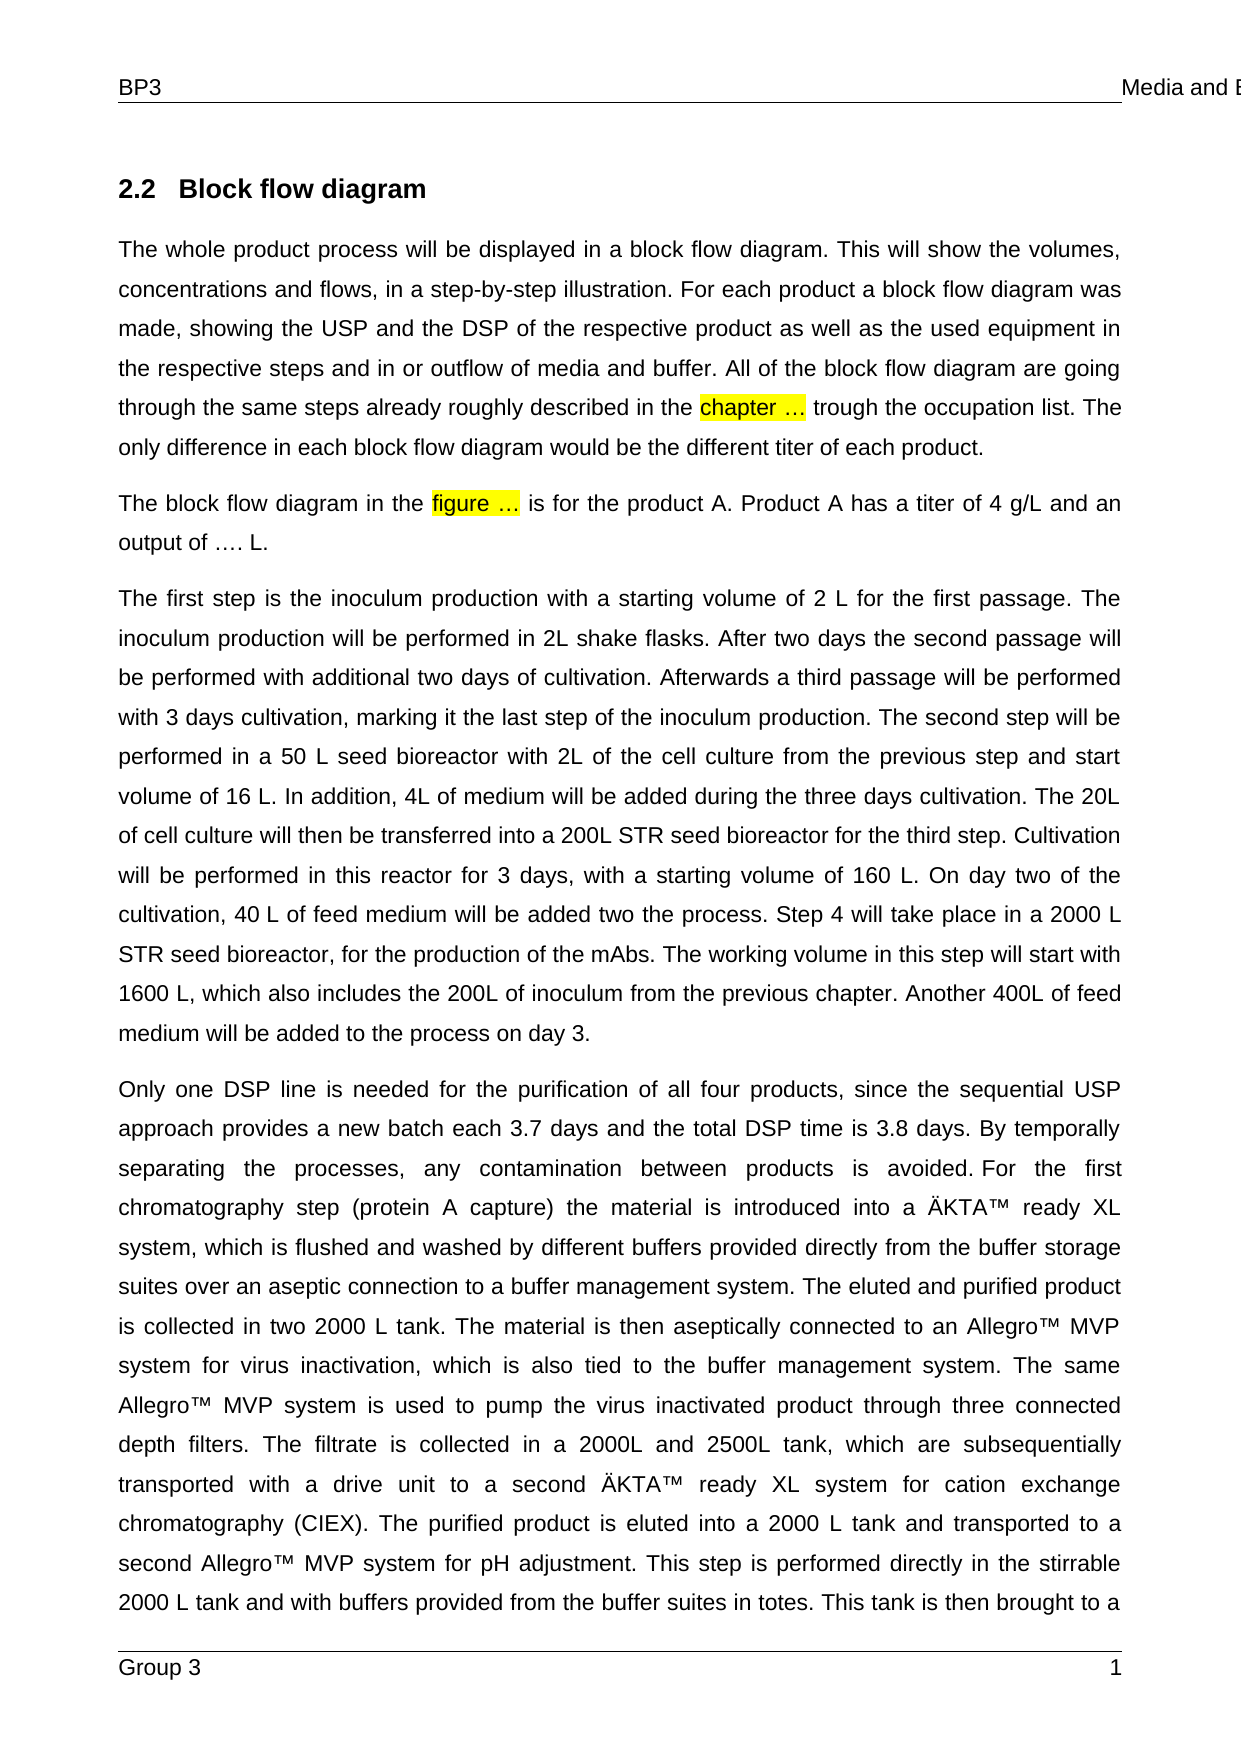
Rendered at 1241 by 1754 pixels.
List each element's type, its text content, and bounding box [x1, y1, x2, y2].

text The block flow diagram in the figure … is for the product A. Product A has a titer of 4 g/L and an output of …. L. [118, 490, 1122, 556]
text The first step is the inoculum production with a starting volume of 2 L for the first passage. The inoculum production will be performed in 2L shake flasks. After two days the second passage will be performed with additional two days of cultivation. Afterwards a third passage will be performed with 3 days cultivation, marking it the last step of the inoculum production. The second step will be performed in a 50 L seed bioreactor with 2L of the cell culture from the previous step and start volume of 16 L. In addition, 4L of medium will be added during the three days cultivation. The 20L of cell culture will then be transferred into a 200L STR seed bioreactor for the third step. Cultivation will be performed in this reactor for 3 days, with a starting volume of 160 L. On day two of the cultivation, 40 L of feed medium will be added two the process. Step 4 will take place in a 2000 L STR seed bioreactor, for the production of the mAbs. The working volume in this step will start with 1600 L, which also includes the 200L of inoculum from the previous chapter. Another 400L of feed medium will be added to the process on day 3. [118, 585, 1122, 1046]
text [118, 1076, 1122, 1615]
subtitle Block flow diagram [118, 173, 1122, 204]
text The whole product process will be displayed in a block flow diagram. This will show the volumes, concentrations and flows, in a step-by-step illustration. For each product a block flow diagram was made, showing the USP and the DSP of the respective product as well as the used equipment in the respective steps and in or outflow of media and buffer. All of the block flow diagram are going through the same steps already roughly described in the chapter … trough the occupation list. The only difference in each block flow diagram would be the different titer of each product. [118, 236, 1122, 460]
